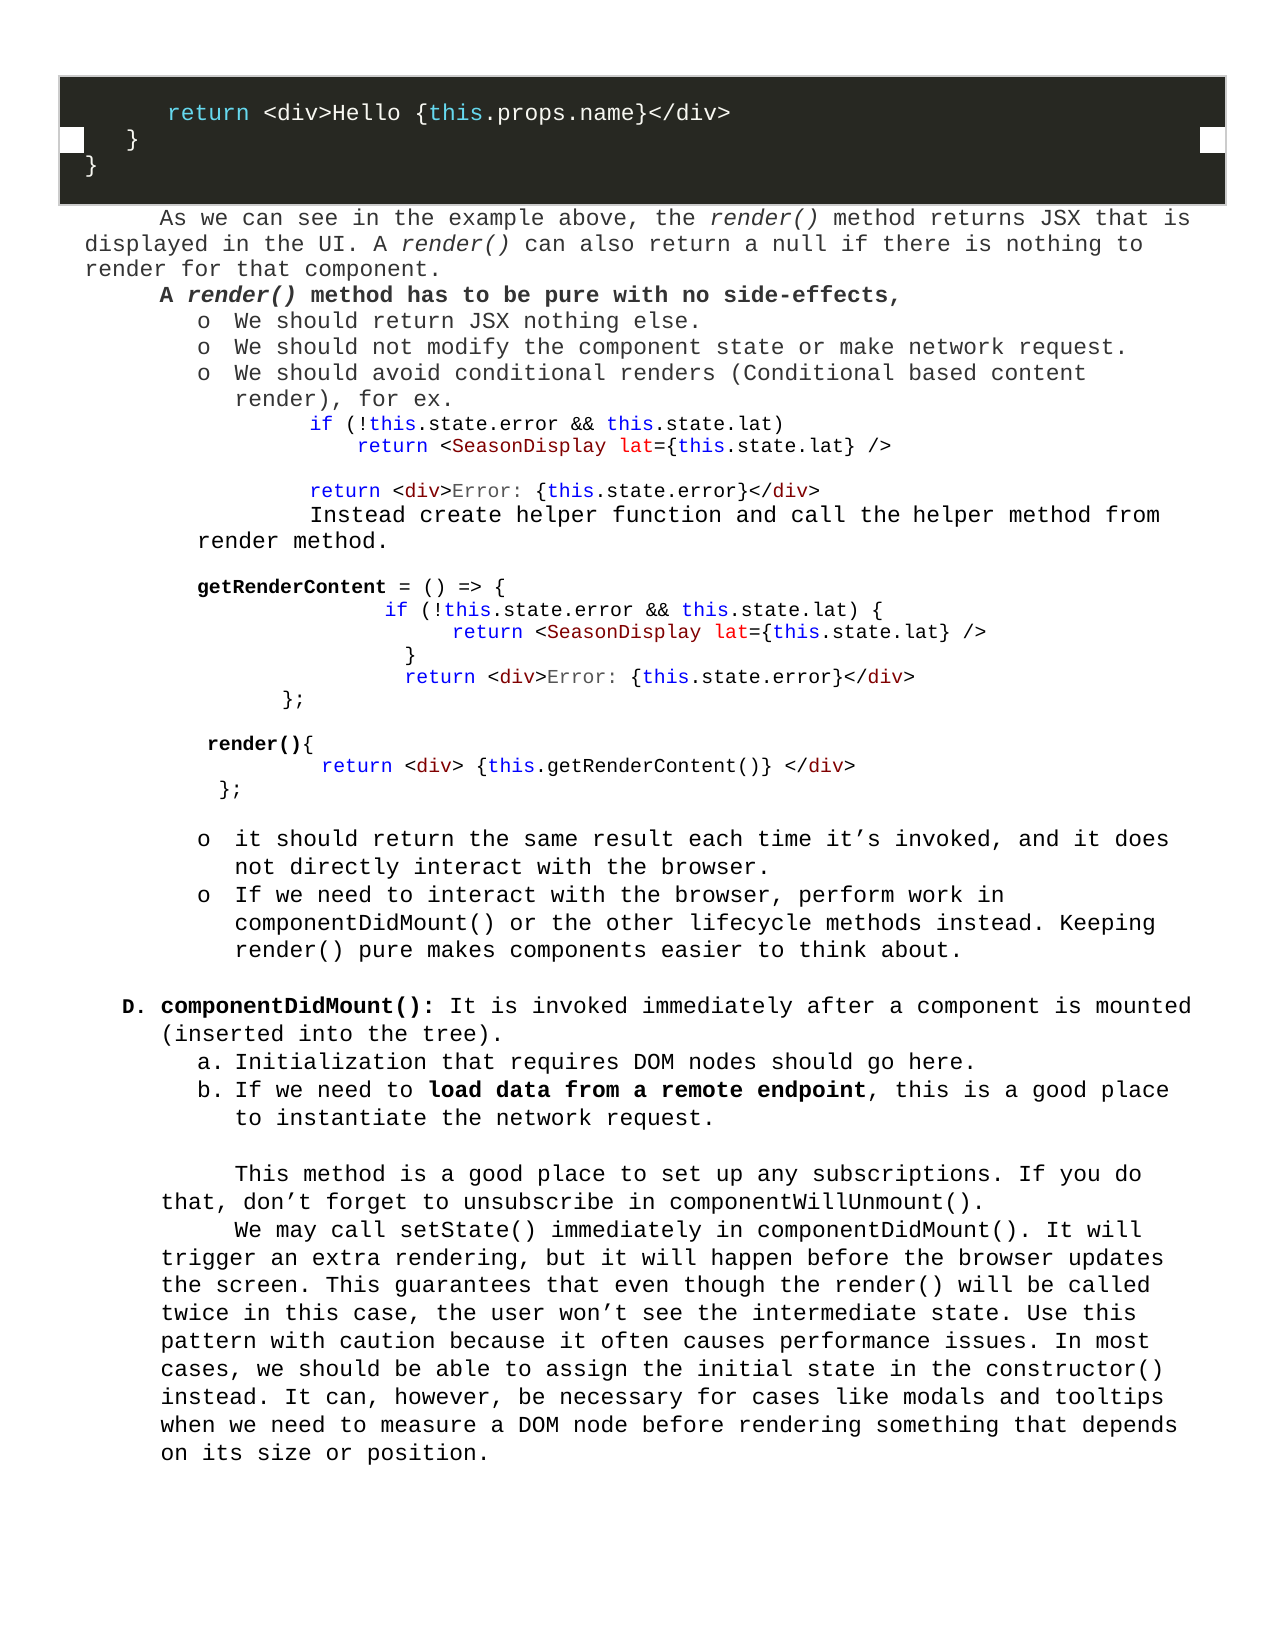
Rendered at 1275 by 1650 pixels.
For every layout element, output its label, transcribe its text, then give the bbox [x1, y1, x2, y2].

text if (!this.state.error && this.state.lat) [309, 413, 1200, 436]
list it should return the same result each time it’s invoked, and it does not directly interact with the browser. [197, 827, 1200, 881]
list If we need to load data from a remote endpoint, this is a good place to instantiate the network request. [197, 1078, 1200, 1132]
text getRenderContent = () => { [122, 577, 1200, 600]
text render(){ [84, 734, 1200, 756]
text return <div>Error: {this.state.error}</div> [234, 667, 1200, 689]
text Instead create helper function and call the helper method from render method. [197, 503, 1200, 555]
text return <div>Hello {this.props.name}</div> [60, 77, 1225, 127]
text return <SeasonDisplay lat={this.state.lat} /> [309, 436, 1200, 458]
text } [234, 644, 1200, 667]
text return <div> {this.getRenderContent()} </div> [84, 756, 1200, 779]
text }; [84, 779, 1200, 801]
text } [60, 127, 1225, 204]
text return <SeasonDisplay lat={this.state.lat} /> [234, 622, 1200, 644]
list We may call setState() immediately in componentDidMount(). It will trigger an extra rendering, but it will happen before the browser updates the screen. This guarantees that even though the render() will be called twice in this case, the user won’t see the intermediate state. Use this pattern with caution because it often causes performance issues. In most cases, we should be able to assign the initial state in the constructor() instead. It can, however, be necessary for cases like modals and tooltips when we need to measure a DOM node before rendering something that depends on its size or position. [160, 1218, 1200, 1467]
list This method is a good place to set up any subscriptions. If you do that, don’t forget to unsubscribe in componentWillUnmount(). [160, 1162, 1200, 1216]
text As we can see in the example above, the render() method returns JSX that is displayed in the UI. A render() can also return a null if there is nothing to render for that component. [84, 206, 1200, 284]
list We should not modify the component state or make network request. [197, 336, 1200, 362]
list We should return JSX nothing else. [197, 310, 1200, 336]
text }; [159, 689, 1200, 712]
list We should avoid conditional renders (Conditional based content render), for ex. [197, 362, 1200, 413]
text if (!this.state.error && this.state.lat) { [309, 600, 1200, 622]
list Initialization that requires DOM nodes should go here. [197, 1051, 1200, 1076]
list componentDidMount(): It is invoked immediately after a component is mounted (inserted into the tree). [122, 995, 1200, 1048]
list If we need to interact with the browser, perform work in componentDidMount() or the other lifecycle methods instead. Keeping render() pure makes components easier to think about. [197, 883, 1200, 965]
text return <div>Error: {this.state.error}</div> [309, 481, 1200, 503]
text A render() method has to be pure with no side-effects, [84, 284, 1200, 310]
